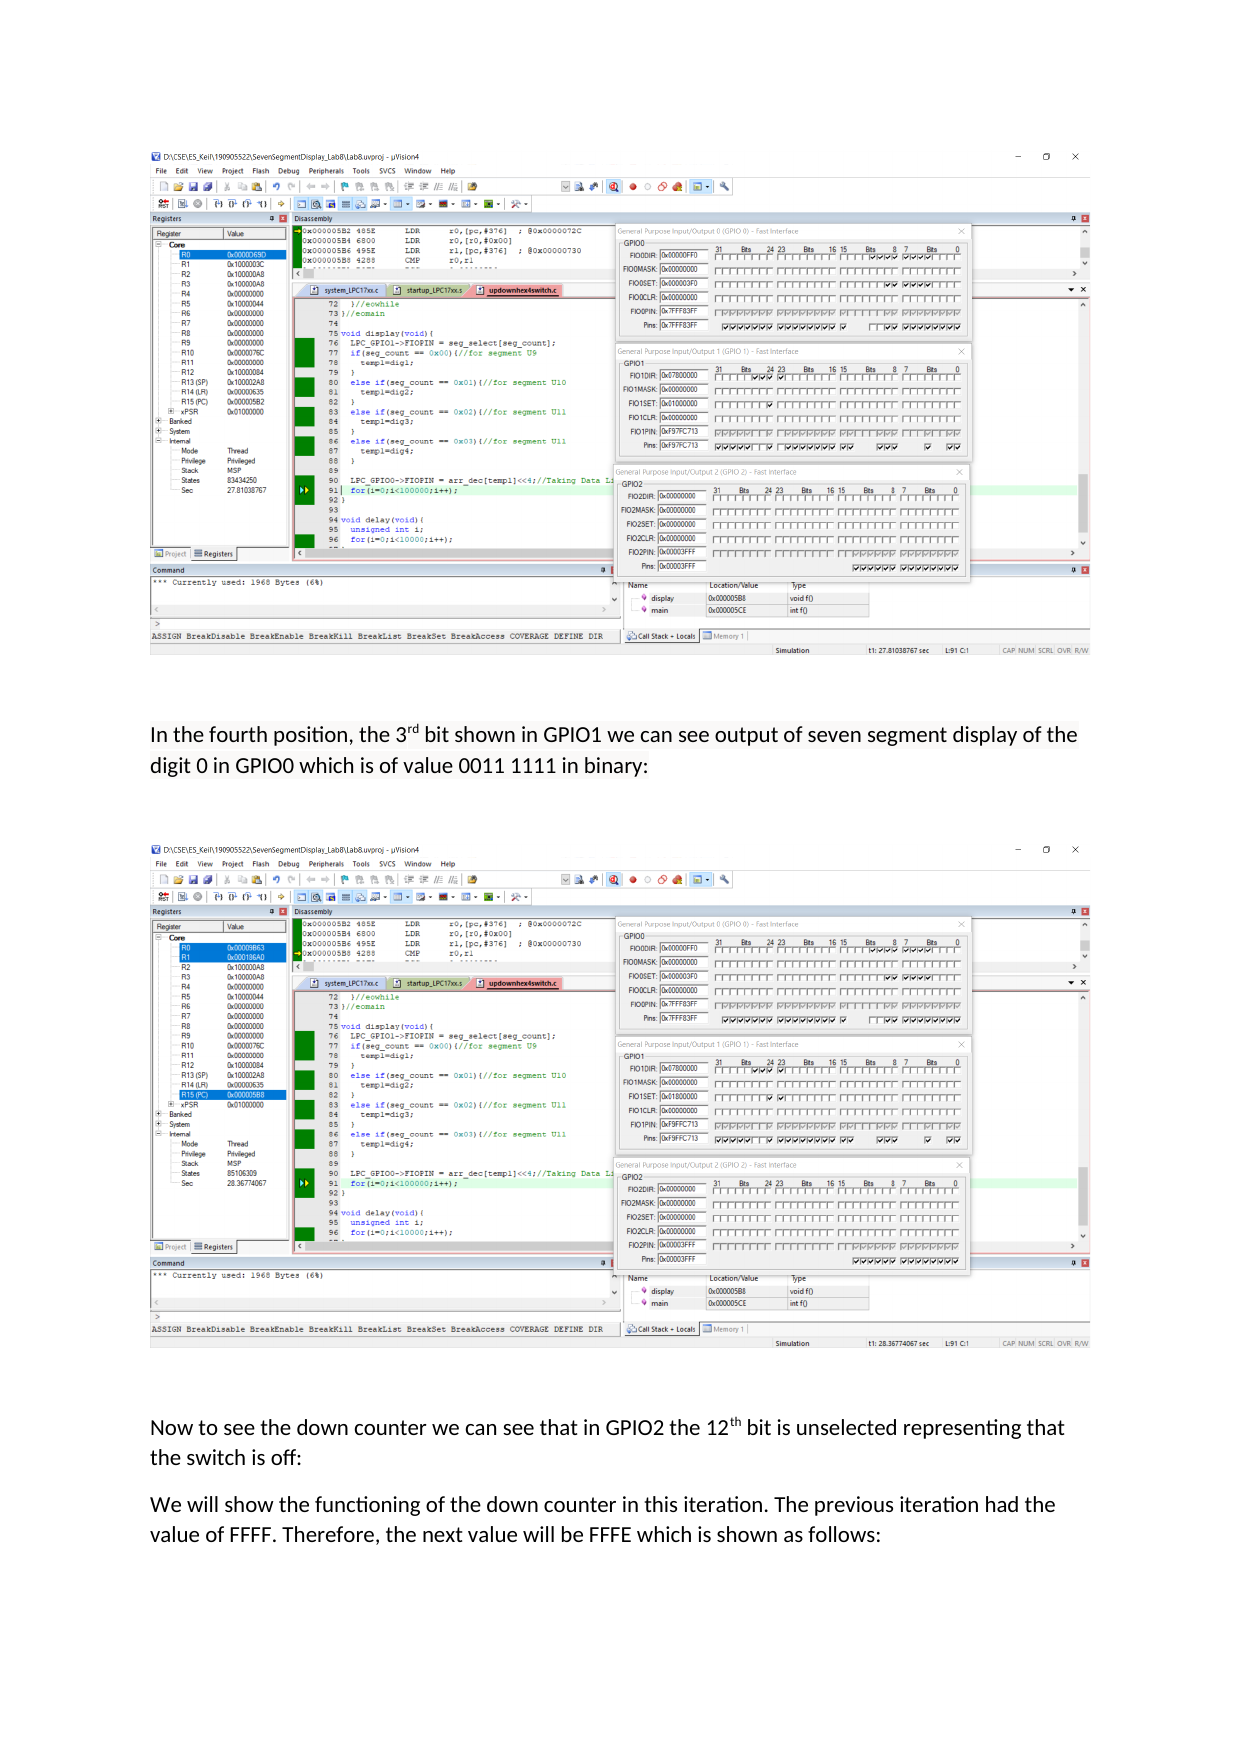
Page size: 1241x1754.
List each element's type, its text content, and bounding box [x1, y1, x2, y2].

picture [150, 844, 1091, 1348]
text We will show the functioning of the down counter in this iteration. The previous iteration had the value of FFFF. Therefore, the next value will be FFFE which is shown as follows: [150, 1490, 1090, 1549]
picture [150, 150, 1091, 655]
text Now to see the down counter we can see that in GPIO2 the 12th bit is unselected representing that the switch is off: [150, 1413, 1090, 1472]
text In the fourth position, the 3rd bit shown in GPIO1 we can see output of seven segment display of the digit 0 in GPIO0 which is of value 0011 1111 in binary: [150, 721, 1090, 779]
